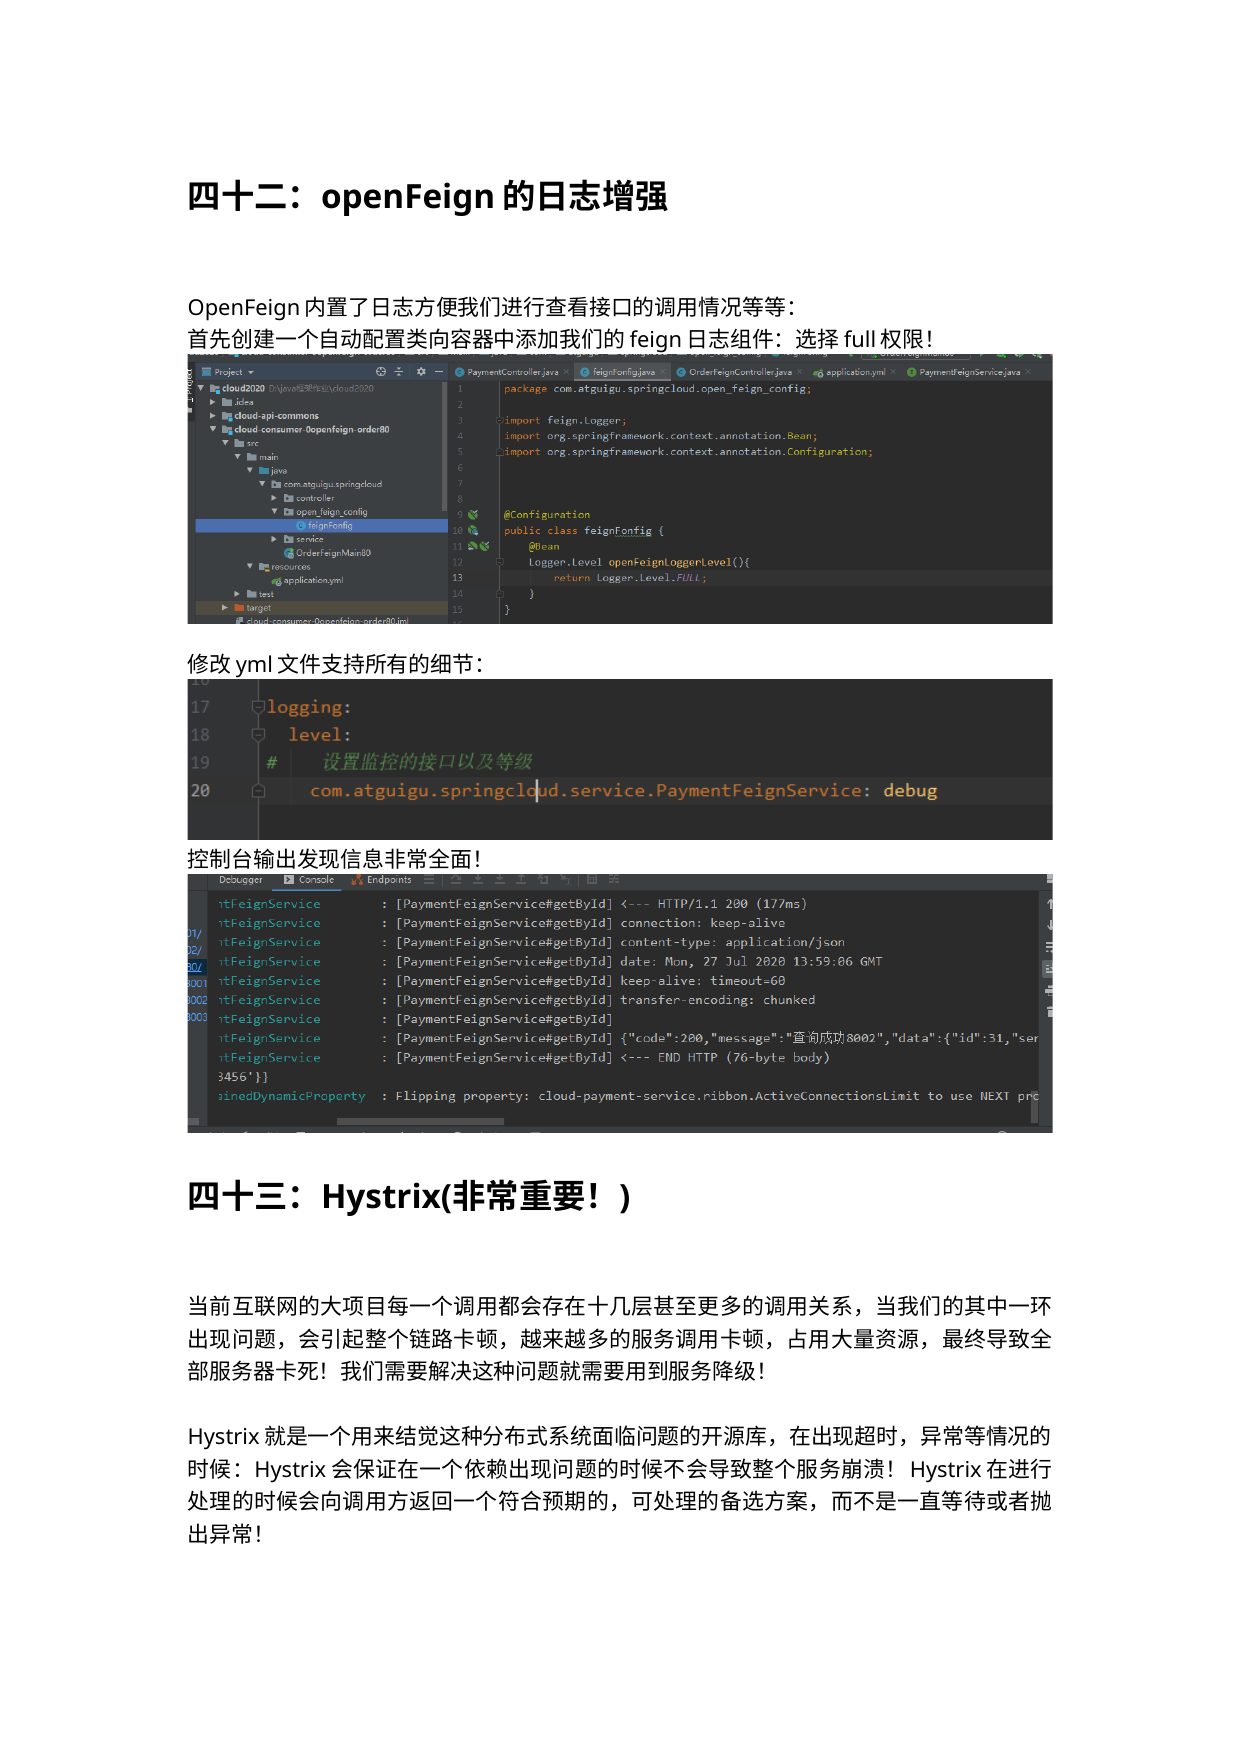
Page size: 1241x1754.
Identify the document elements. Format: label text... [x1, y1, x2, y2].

picture [187, 354, 1053, 624]
text 修改yml文件支持所有的细节： [187, 647, 1053, 679]
text 当前互联网的大项目每一个调用都会存在十几层甚至更多的调用关系，当我们的其中一环出现问题，会引起整个链路卡顿，越来越多的服务调用卡顿，占用大量资源，最终导致全部服务器卡死！我们需要解决这种问题就需要用到服务降级！ [187, 1289, 1053, 1386]
text 控制台输出发现信息非常全面！ [187, 842, 1053, 874]
picture [187, 874, 1053, 1133]
text 首先创建一个自动配置类向容器中添加我们的feign日志组件：选择full权限！ [187, 322, 1053, 354]
text OpenFeign内置了日志方便我们进行查看接口的调用情况等等： [187, 289, 1053, 322]
text Hystrix就是一个用来结觉这种分布式系统面临问题的开源库，在出现超时，异常等情况的时候：Hystrix会保证在一个依赖出现问题的时候不会导致整个服务崩溃！Hystrix在进行处理的时候会向调用方返回一个符合预期的，可处理的备选方案，而不是一直等待或者抛出异常！ [187, 1419, 1053, 1549]
subtitle 四十二：openFeign的日志增强 [187, 162, 1053, 227]
subtitle 四十三：Hystrix(非常重要！) [187, 1161, 1053, 1226]
picture [187, 679, 1053, 840]
